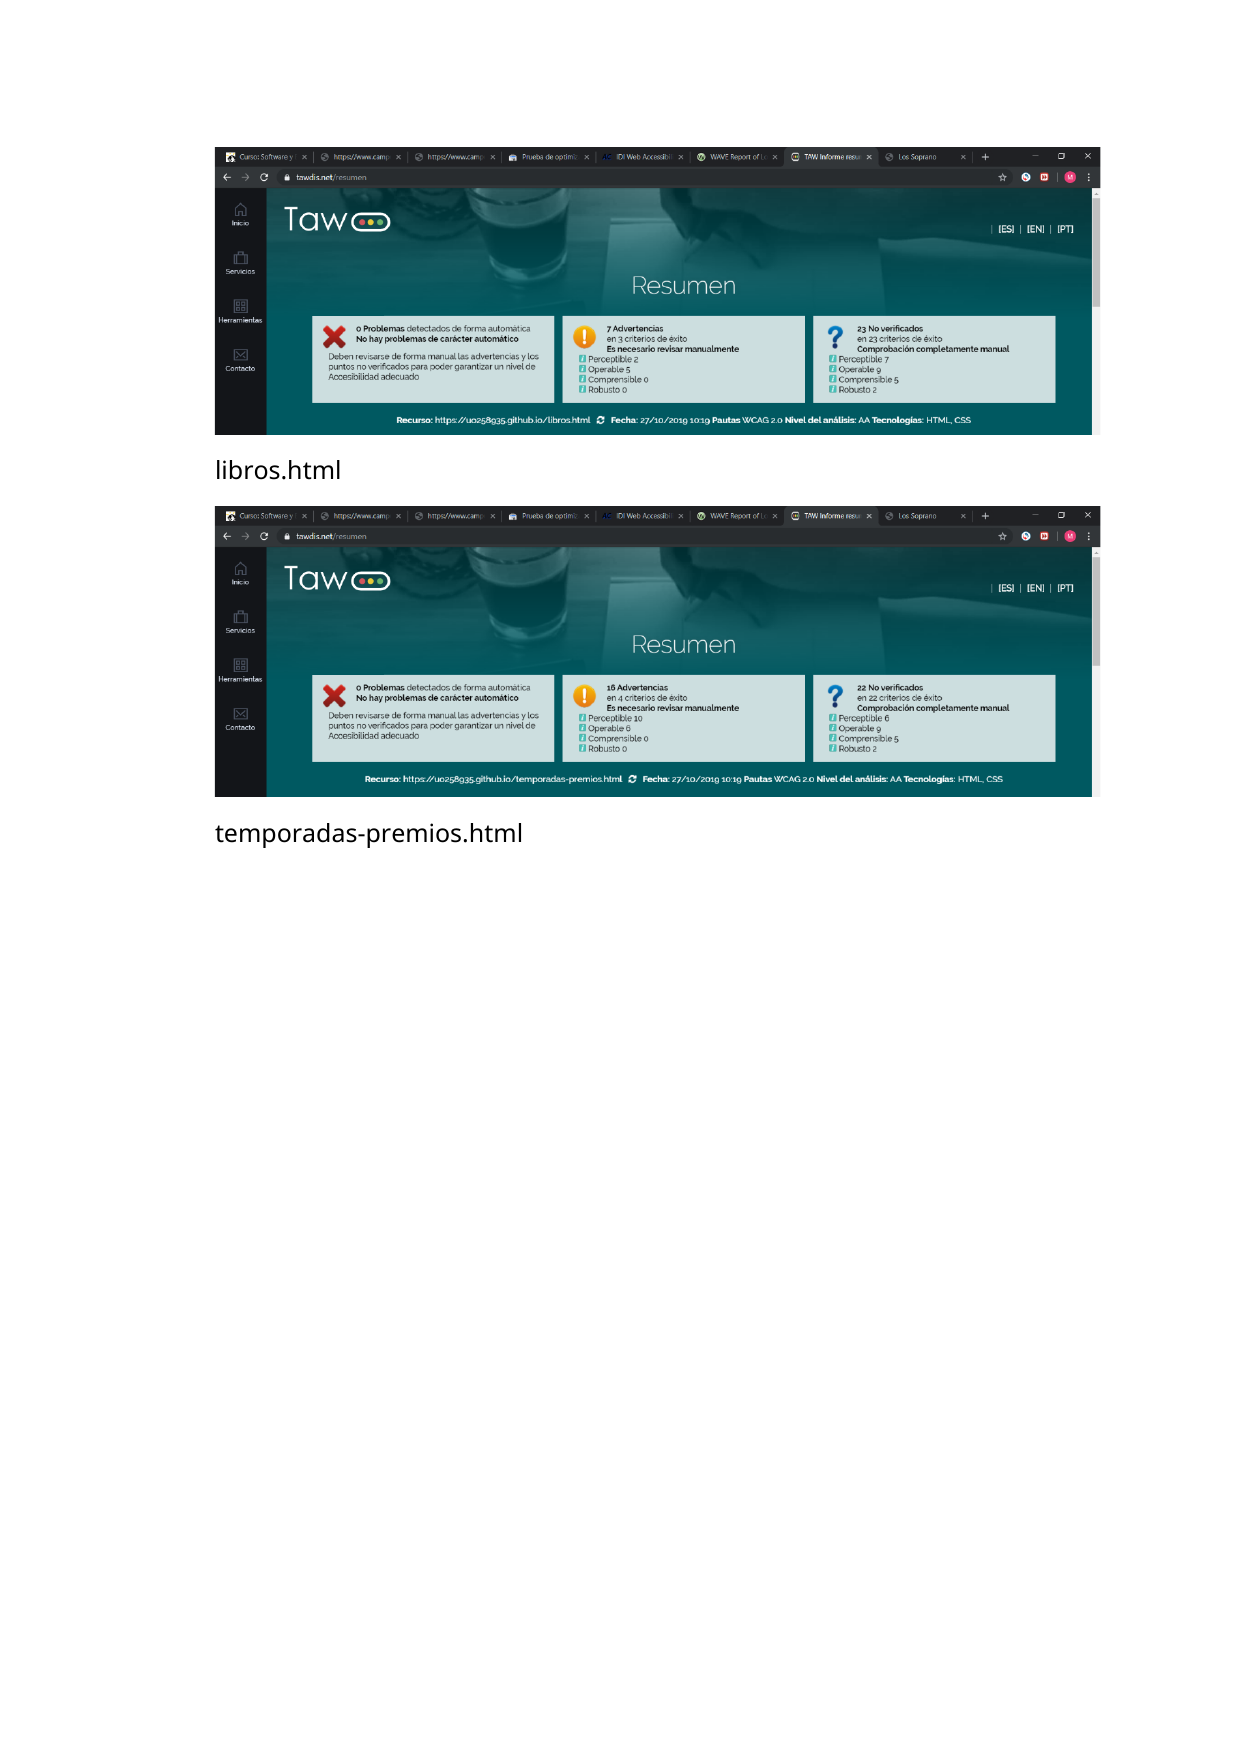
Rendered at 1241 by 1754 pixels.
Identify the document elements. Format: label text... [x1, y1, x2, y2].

picture [214, 147, 1101, 435]
text libros.html [215, 453, 1063, 487]
text temporadas-premios.html [215, 815, 1063, 849]
picture [214, 506, 1101, 797]
